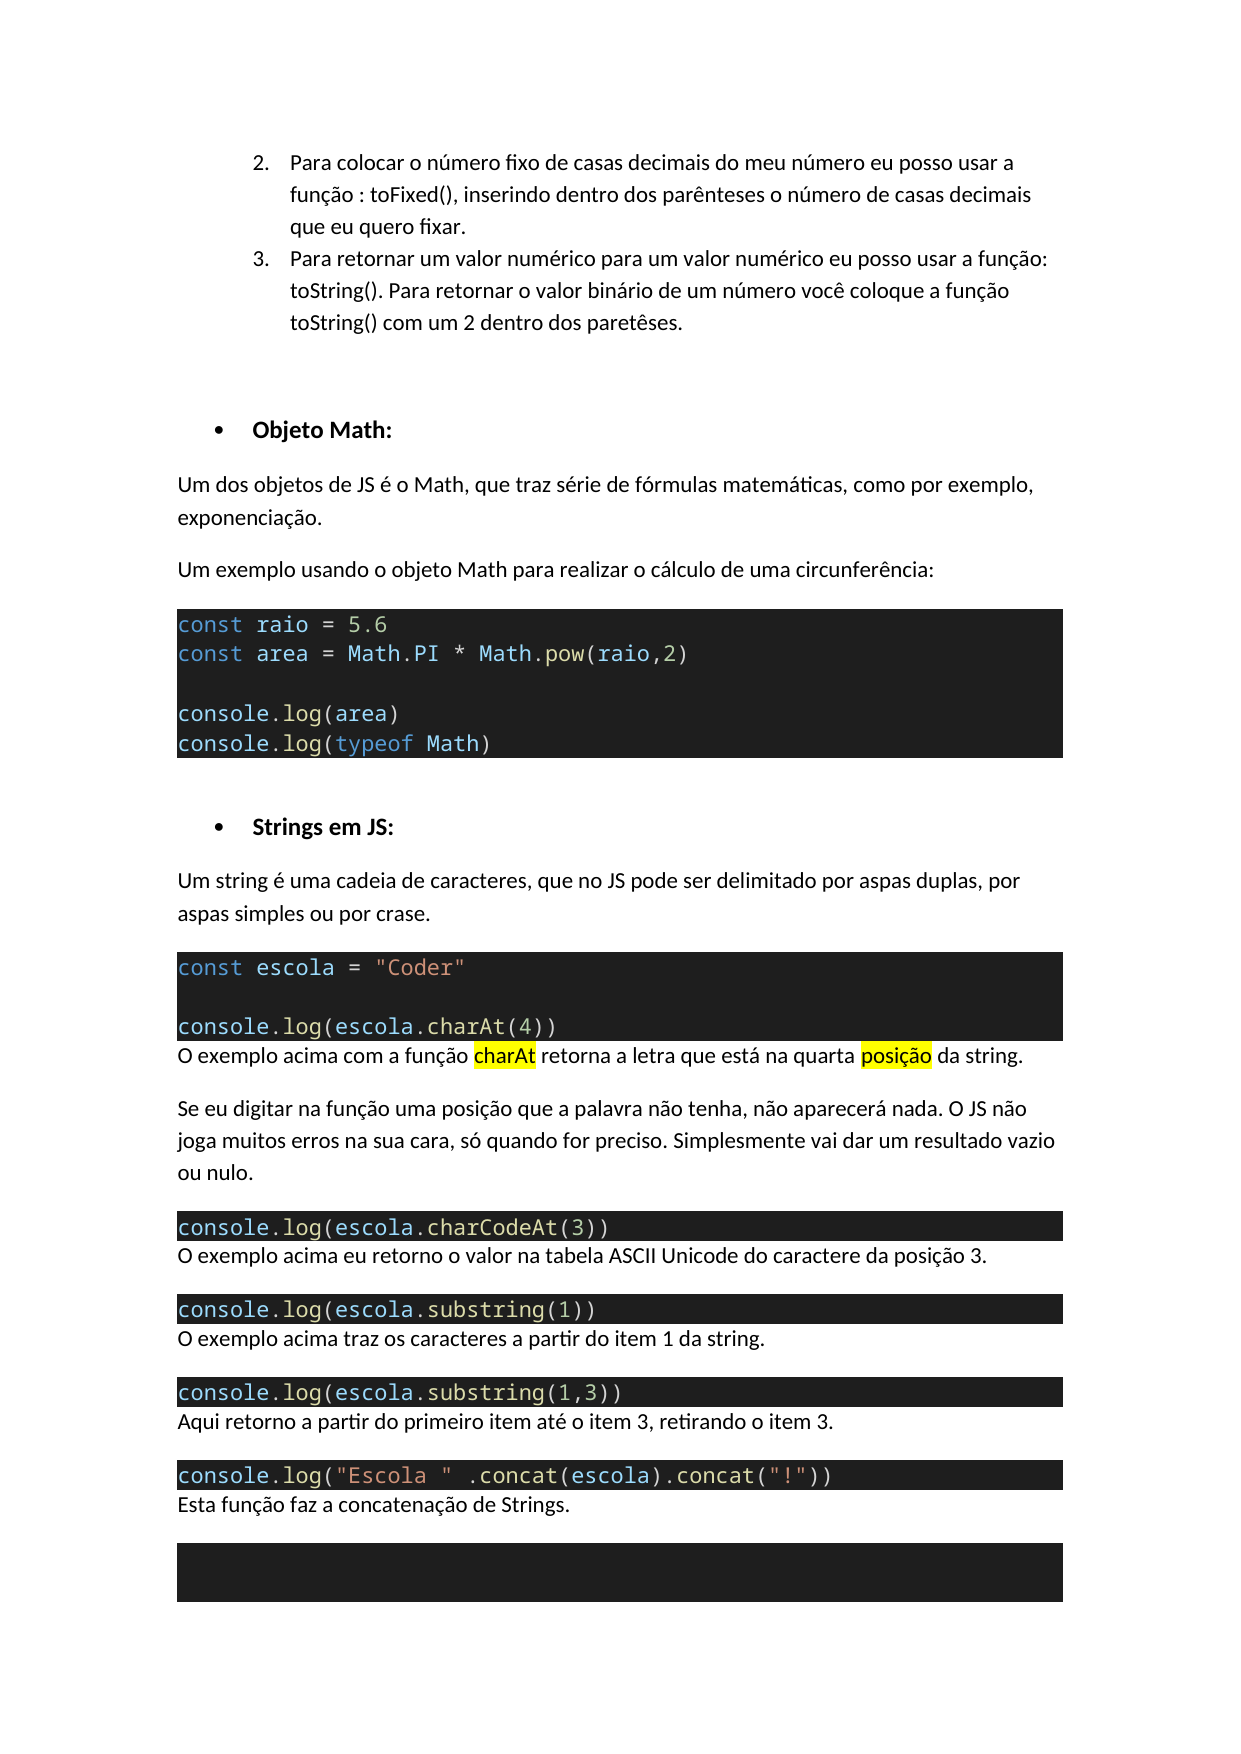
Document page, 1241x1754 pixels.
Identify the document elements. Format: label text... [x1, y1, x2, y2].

list Para colocar o número fixo de casas decimais do meu número eu posso usar a função : toFixed(), inserindo dentro dos parênteses o número de casas decimais que eu quero fixar. [252, 148, 1063, 240]
text O exemplo acima eu retorno o valor na tabela ASCII Unicode do caractere da posição 3. [177, 1241, 1063, 1269]
text const raio = 5.6 [177, 609, 1063, 638]
text O exemplo acima com a função charAt retorna a letra que está na quarta posição da string. [177, 1041, 474, 1069]
text O exemplo acima traz os caracteres a partir do item 1 da string. [177, 1324, 1063, 1352]
text Um exemplo usando o objeto Math para realizar o cálculo de uma circunferência: [177, 556, 1063, 584]
text console.log(area) [177, 698, 1063, 728]
list Para retornar um valor numérico para um valor numérico eu posso usar a função: toString(). Para retornar o valor binário de um número você coloque a função toString() com um 2 dentro dos paretêses. [252, 244, 1063, 337]
text console.log(escola.charCodeAt(3)) [177, 1211, 1063, 1241]
text Se eu digitar na função uma posição que a palavra não tenha, não aparecerá nada. O JS não joga muitos erros na sua cara, só quando for preciso. Simplesmente vai dar um resultado vazio ou nulo. [177, 1094, 1063, 1186]
text O exemplo acima com a função charAt retorna a letra que está na quarta posição da string. [536, 1041, 861, 1069]
text const area = Math.PI * Math.pow(raio,2) [177, 638, 1063, 668]
text console.log(escola.substring(1,3)) [177, 1377, 1063, 1407]
text const escola = "Coder" [177, 952, 1063, 981]
text console.log(escola.substring(1)) [177, 1294, 1063, 1324]
text Um dos objetos de JS é o Math, que traz série de fórmulas matemáticas, como por exemplo, exponenciação. [177, 470, 1063, 531]
list Strings em JS: [215, 811, 1063, 841]
text console.log("Escola " .concat(escola).concat("!")) [177, 1460, 1063, 1490]
text console.log(typeof Math) [177, 728, 1063, 758]
list Objeto Math: [215, 414, 1063, 445]
text console.log(escola.charAt(4)) [177, 1011, 1063, 1041]
text Aqui retorno a partir do primeiro item até o item 3, retirando o item 3. [177, 1407, 1063, 1435]
text Esta função faz a concatenação de Strings. [177, 1490, 1063, 1518]
text Um string é uma cadeia de caracteres, que no JS pode ser delimitado por aspas duplas, por aspas simples ou por crase. [177, 866, 1063, 927]
